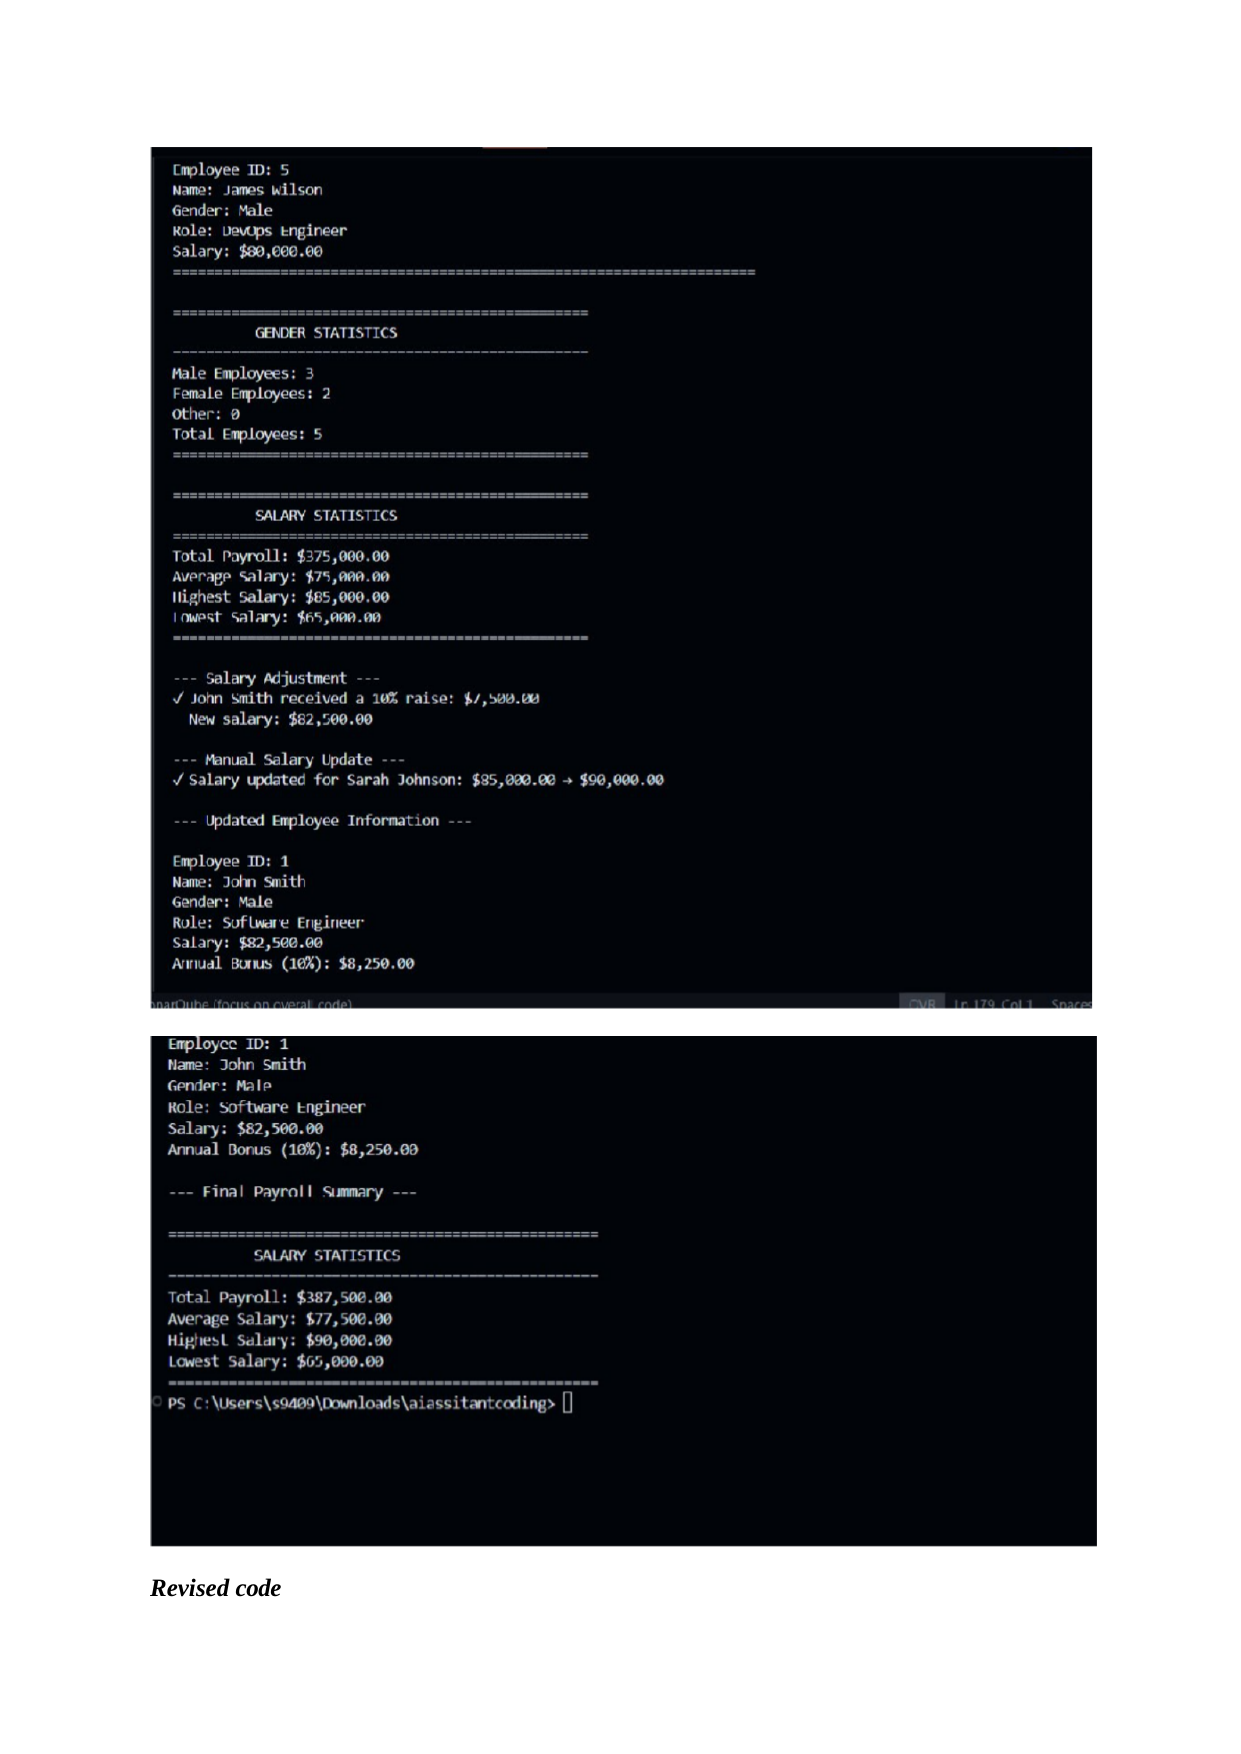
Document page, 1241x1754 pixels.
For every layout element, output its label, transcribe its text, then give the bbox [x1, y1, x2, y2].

picture [150, 1036, 1097, 1547]
picture [150, 147, 1093, 1009]
